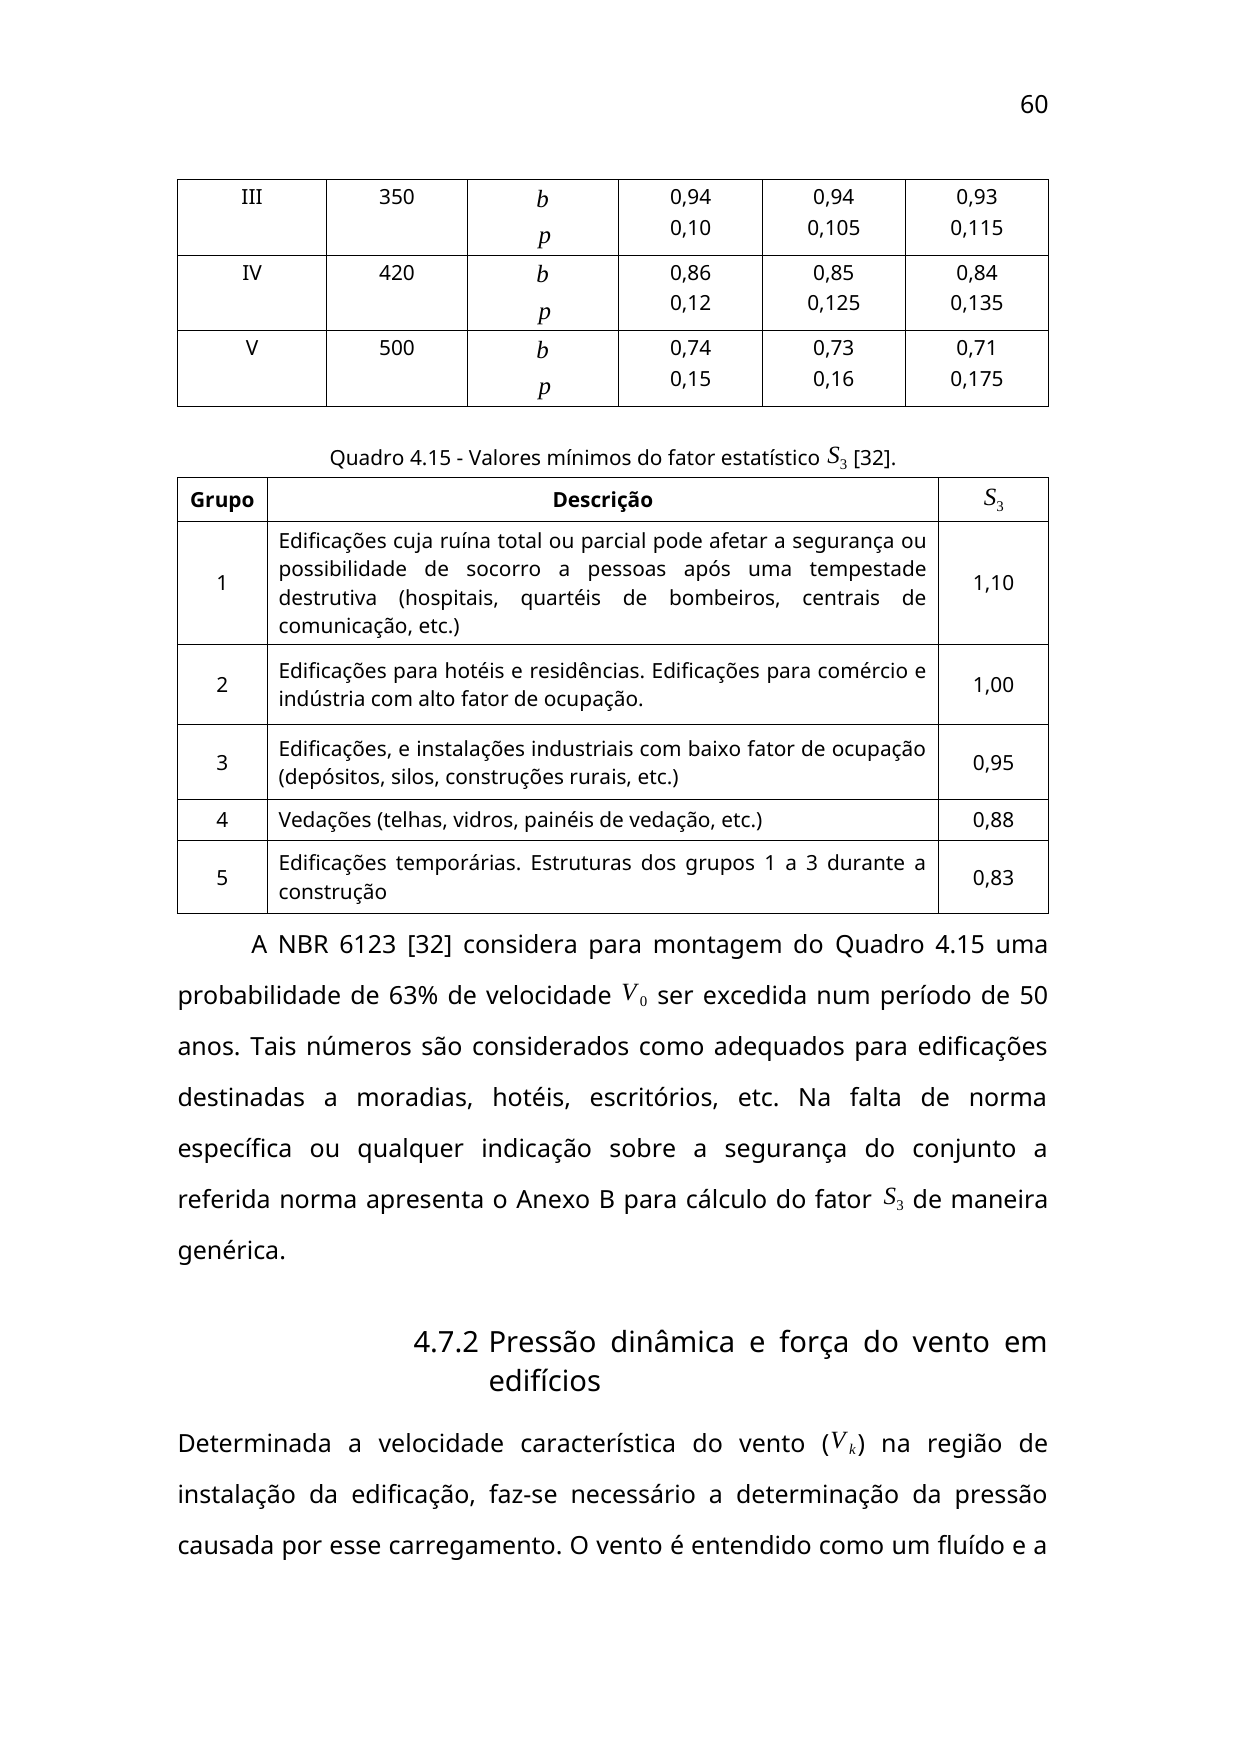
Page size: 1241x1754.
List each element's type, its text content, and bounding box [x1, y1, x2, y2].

table_cell IV [178, 256, 326, 330]
table_cell 4 [178, 800, 267, 840]
table_cell 1 [178, 522, 267, 644]
table_cell 0,85 0,125 [763, 256, 905, 330]
table_cell Edificações, e instalações industriais com baixo fator de ocupação (depósitos, silos, construções rurais, etc.) [268, 725, 938, 799]
table_cell Vedações (telhas, vidros, painéis de vedação, etc.) [268, 800, 938, 840]
table_cell 0,95 [939, 725, 1048, 799]
table_cell III [178, 180, 326, 255]
table_cell 0,73 0,16 [763, 331, 905, 406]
table_cell 1,10 [939, 522, 1048, 644]
table_cell 0,86 0,12 [619, 256, 762, 330]
table_cell 5 [178, 841, 267, 913]
table_cell 0,71 0,175 [906, 331, 1048, 406]
table_cell 0,88 [939, 800, 1048, 840]
table_cell [939, 478, 1048, 521]
text A NBR 6123 [32] considera para montagem do Quadro 4.15 uma probabilidade de 63% de velocidade ser excedida num período de 50 anos. Tais números são considerados como adequados para edificações destinadas a moradias, hotéis, escritórios, etc. Na falta de norma específica ou qualquer indicação sobre a segurança do conjunto a referida norma apresenta o Anexo B para cálculo do fator de maneira genérica. [177, 926, 1048, 1267]
table_cell [468, 331, 618, 406]
table_cell 0,93 0,115 [906, 180, 1048, 255]
table_cell 2 [178, 645, 267, 724]
table_cell Edificações para hotéis e residências. Edificações para comércio e indústria com alto fator de ocupação. [268, 645, 938, 724]
subtitle Pressão dinâmica e força do vento em edifícios [413, 1321, 1048, 1400]
table_cell 1,00 [939, 645, 1048, 724]
table_cell Descrição [268, 478, 938, 521]
table_cell 0,94 0,105 [763, 180, 905, 255]
table_cell [468, 256, 618, 330]
table_cell 0,84 0,135 [906, 256, 1048, 330]
table_cell 0,83 [939, 841, 1048, 913]
table_cell [468, 180, 618, 255]
table_cell 500 [327, 331, 467, 406]
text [177, 1425, 1048, 1562]
table_cell Edificações cuja ruína total ou parcial pode afetar a segurança ou possibilidade de socorro a pessoas após uma tempestade destrutiva (hospitais, quartéis de bombeiros, centrais de comunicação, etc.) [268, 522, 938, 644]
table_cell Grupo [178, 478, 267, 521]
table_cell 350 [327, 180, 467, 255]
table_cell 0,74 0,15 [619, 331, 762, 406]
table_header Quadro 4.15 - Valores mínimos do fator estatístico [32]. [177, 438, 1048, 477]
table_cell 3 [178, 725, 267, 799]
table_cell 0,94 0,10 [619, 180, 762, 255]
table_cell Edificações temporárias. Estruturas dos grupos 1 a 3 durante a construção [268, 841, 938, 913]
table_cell 420 [327, 256, 467, 330]
table_cell V [178, 331, 326, 406]
